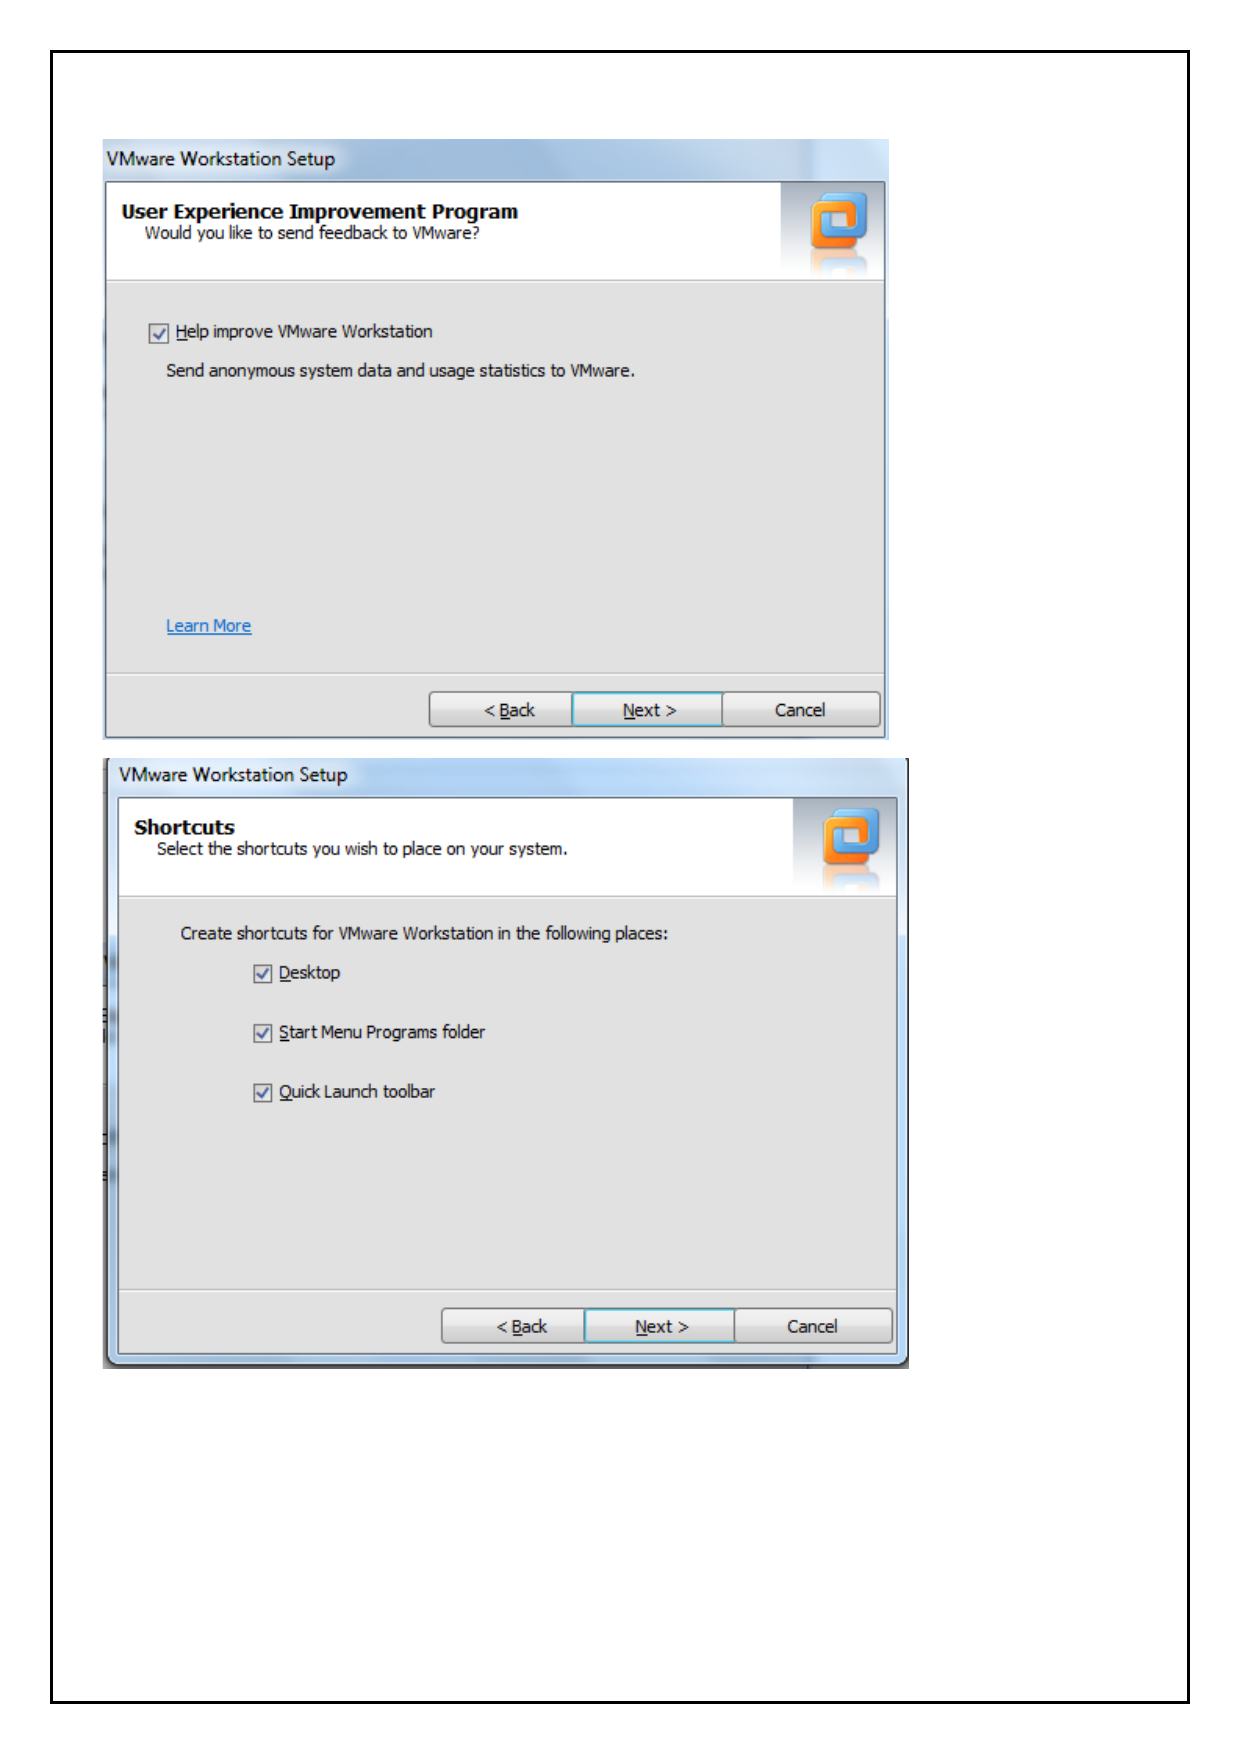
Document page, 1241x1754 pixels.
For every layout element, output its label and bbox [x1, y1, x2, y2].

picture [102, 758, 909, 1369]
picture [102, 139, 889, 740]
